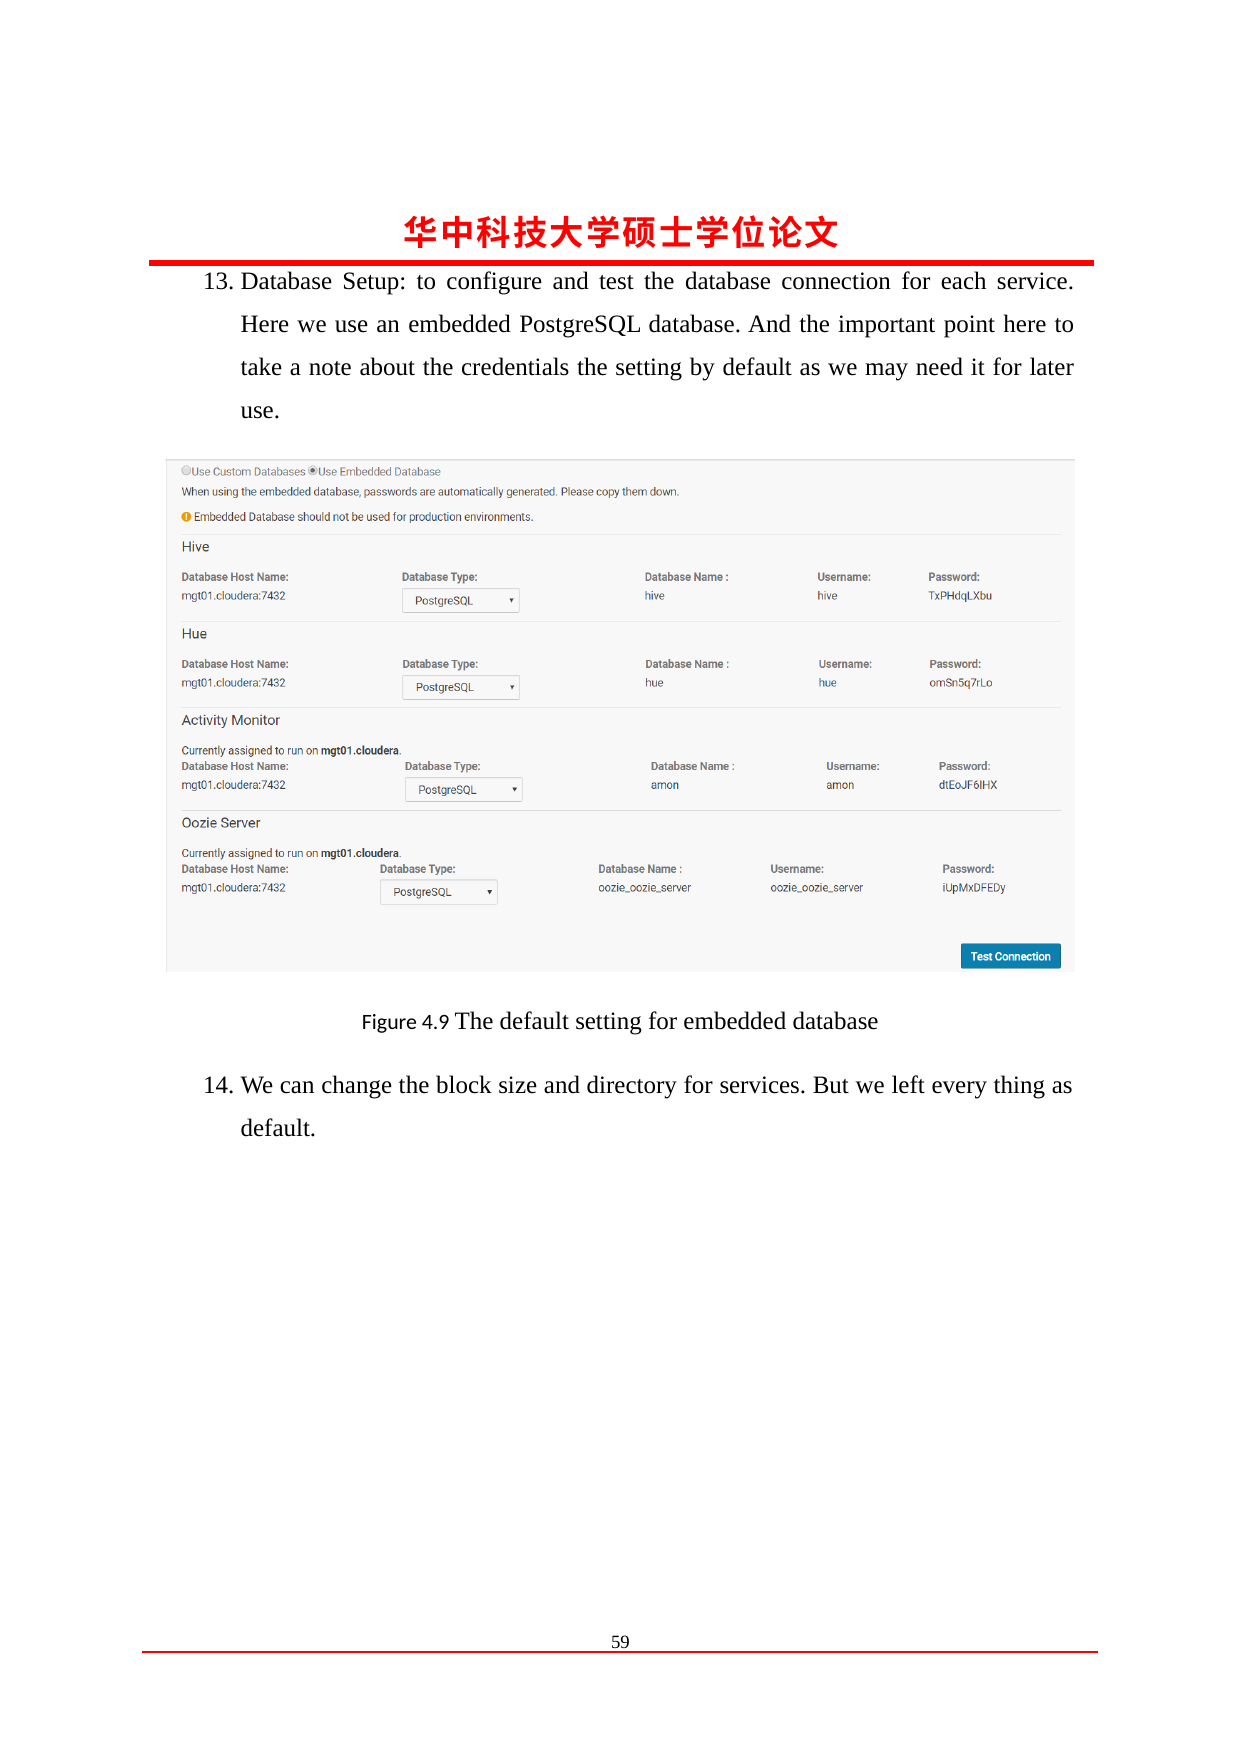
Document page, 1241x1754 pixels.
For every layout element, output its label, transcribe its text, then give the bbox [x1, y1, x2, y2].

picture [165, 459, 1075, 972]
list Database Setup: to configure and test the database connection for each service. Here we use an embedded PostgreSQL database. And the important point here to take a note about the credentials the setting by default as we may need it for later use. [203, 266, 1075, 424]
list We can change the block size and directory for services. But we left every thing as default. [203, 1070, 1075, 1142]
text Figure 4.9 The default setting for embedded database [165, 1006, 1075, 1034]
